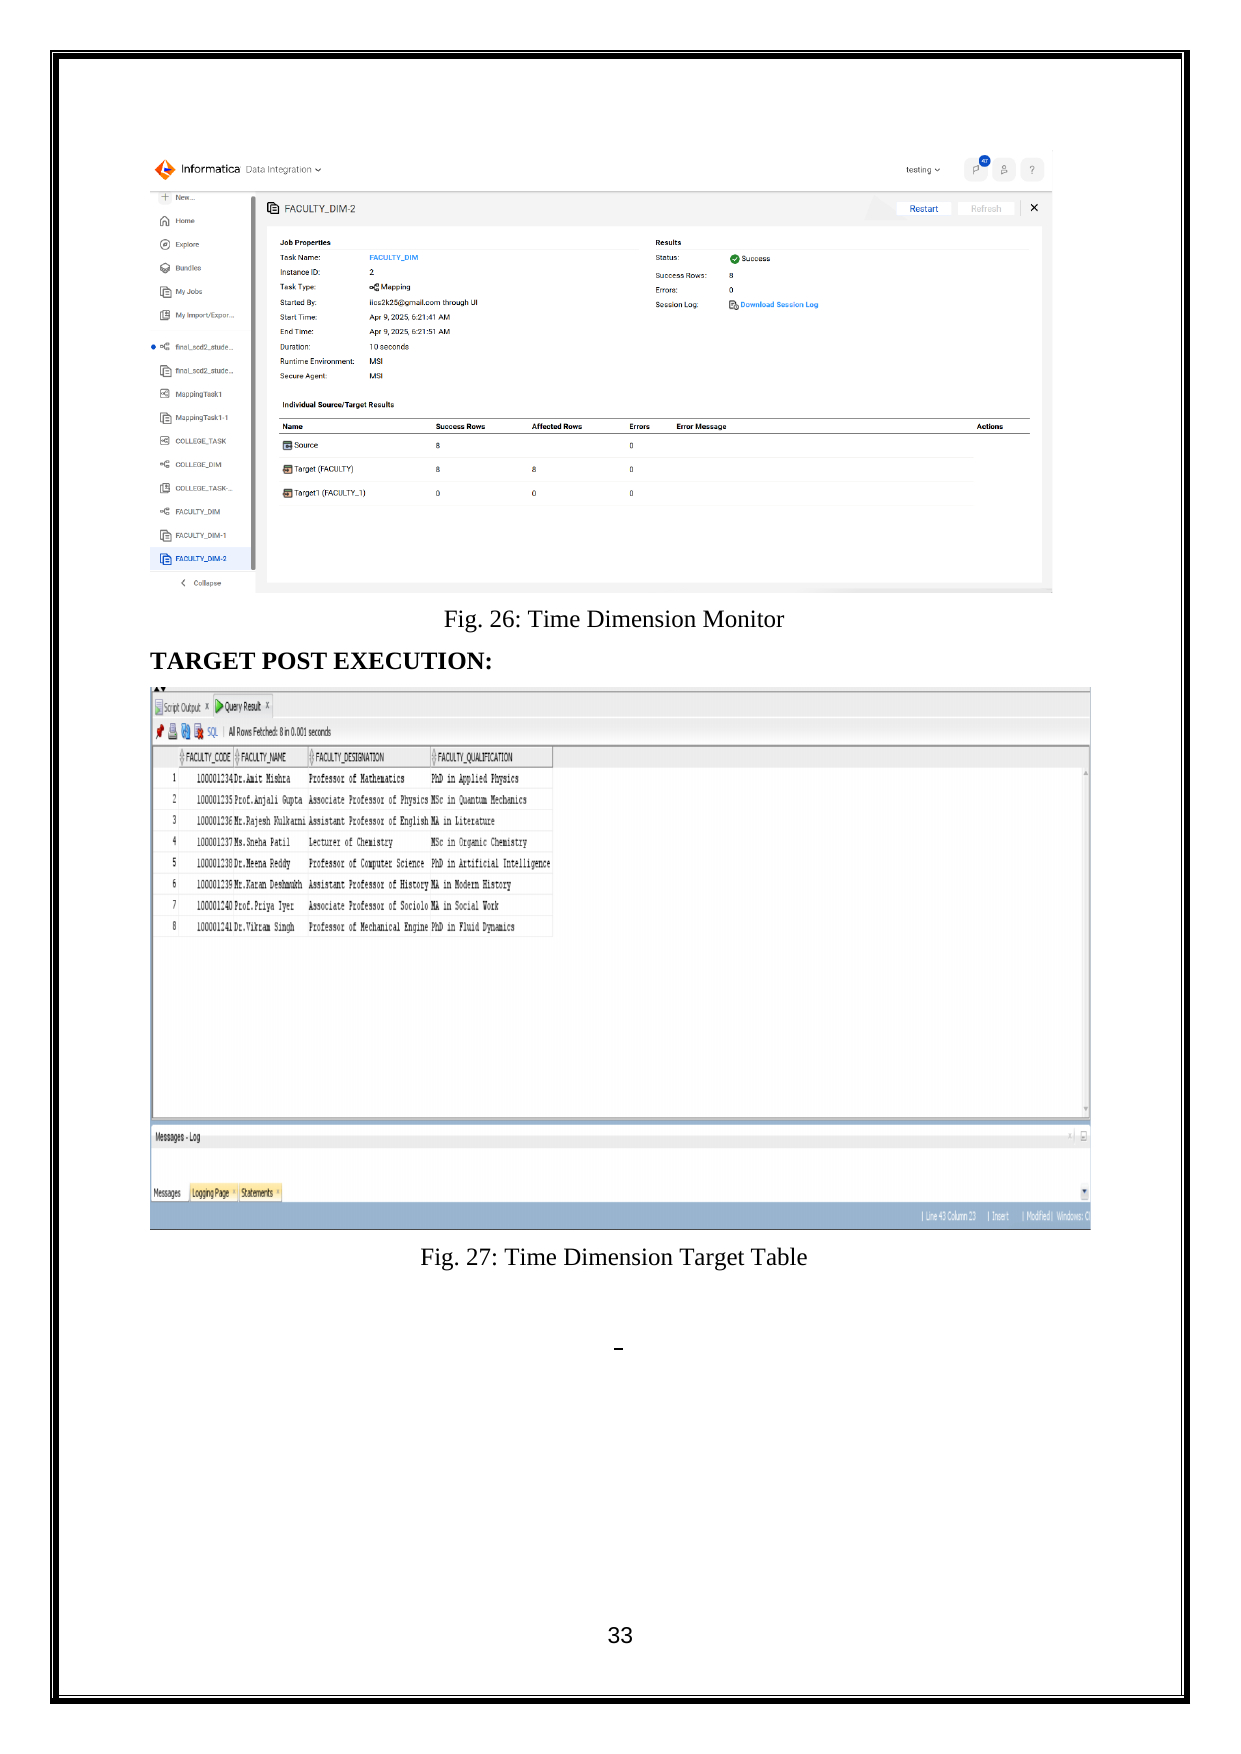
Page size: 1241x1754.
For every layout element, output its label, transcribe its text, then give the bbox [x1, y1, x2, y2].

text Fig. 26: Time Dimension Monitor [150, 604, 1078, 633]
picture [150, 687, 1091, 1230]
picture [150, 150, 1053, 593]
text TARGET POST EXECUTION: [150, 646, 1078, 674]
text Fig. 27: Time Dimension Target Table [150, 1242, 1078, 1271]
